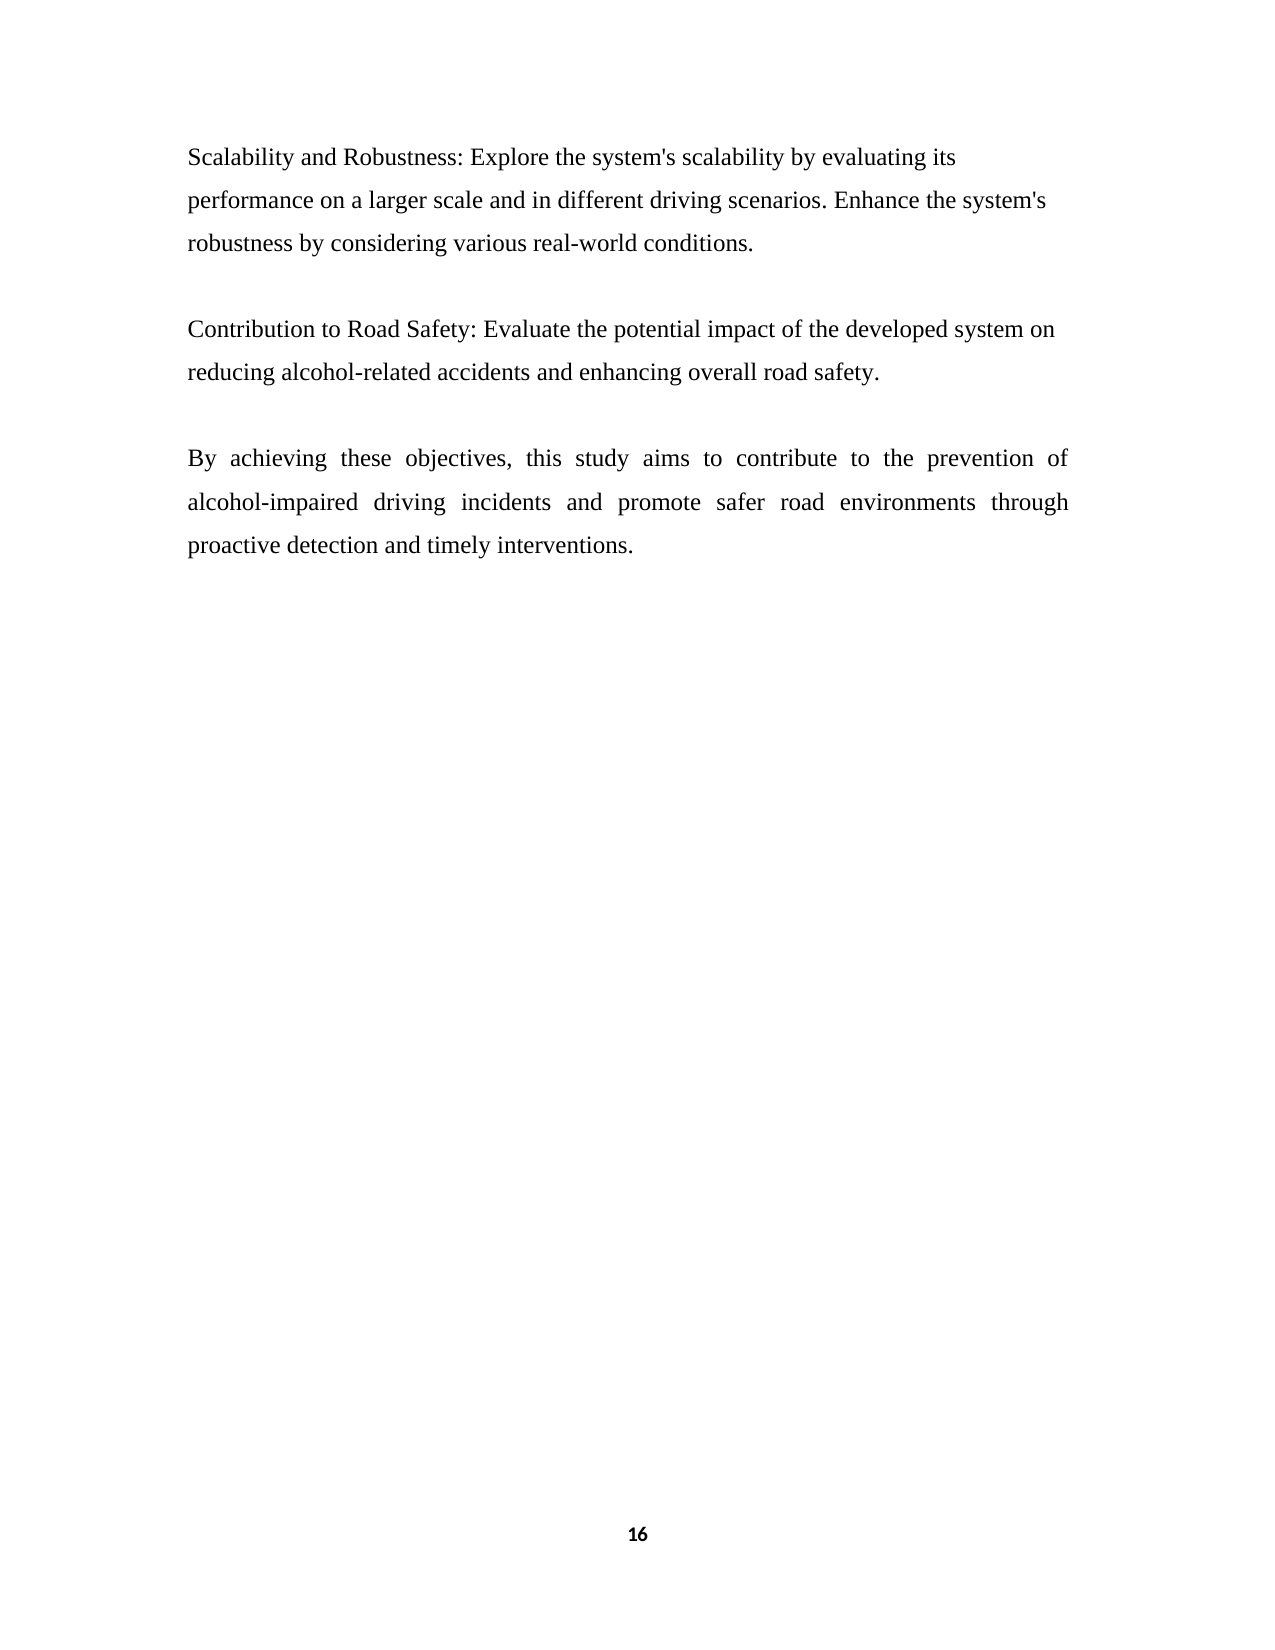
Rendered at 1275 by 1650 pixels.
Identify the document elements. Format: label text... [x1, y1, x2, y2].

text Contribution to Road Safety: Evaluate the potential impact of the developed system on reducing alcohol-related accidents and enhancing overall road safety. [187, 314, 1069, 386]
text By achieving these objectives, this study aims to contribute to the prevention of alcohol-impaired driving incidents and promote safer road environments through proactive detection and timely interventions. [187, 443, 1069, 558]
text Scalability and Robustness: Explore the system's scalability by evaluating its performance on a larger scale and in different driving scenarios. Enhance the system's robustness by considering various real-world conditions. [187, 142, 1069, 257]
